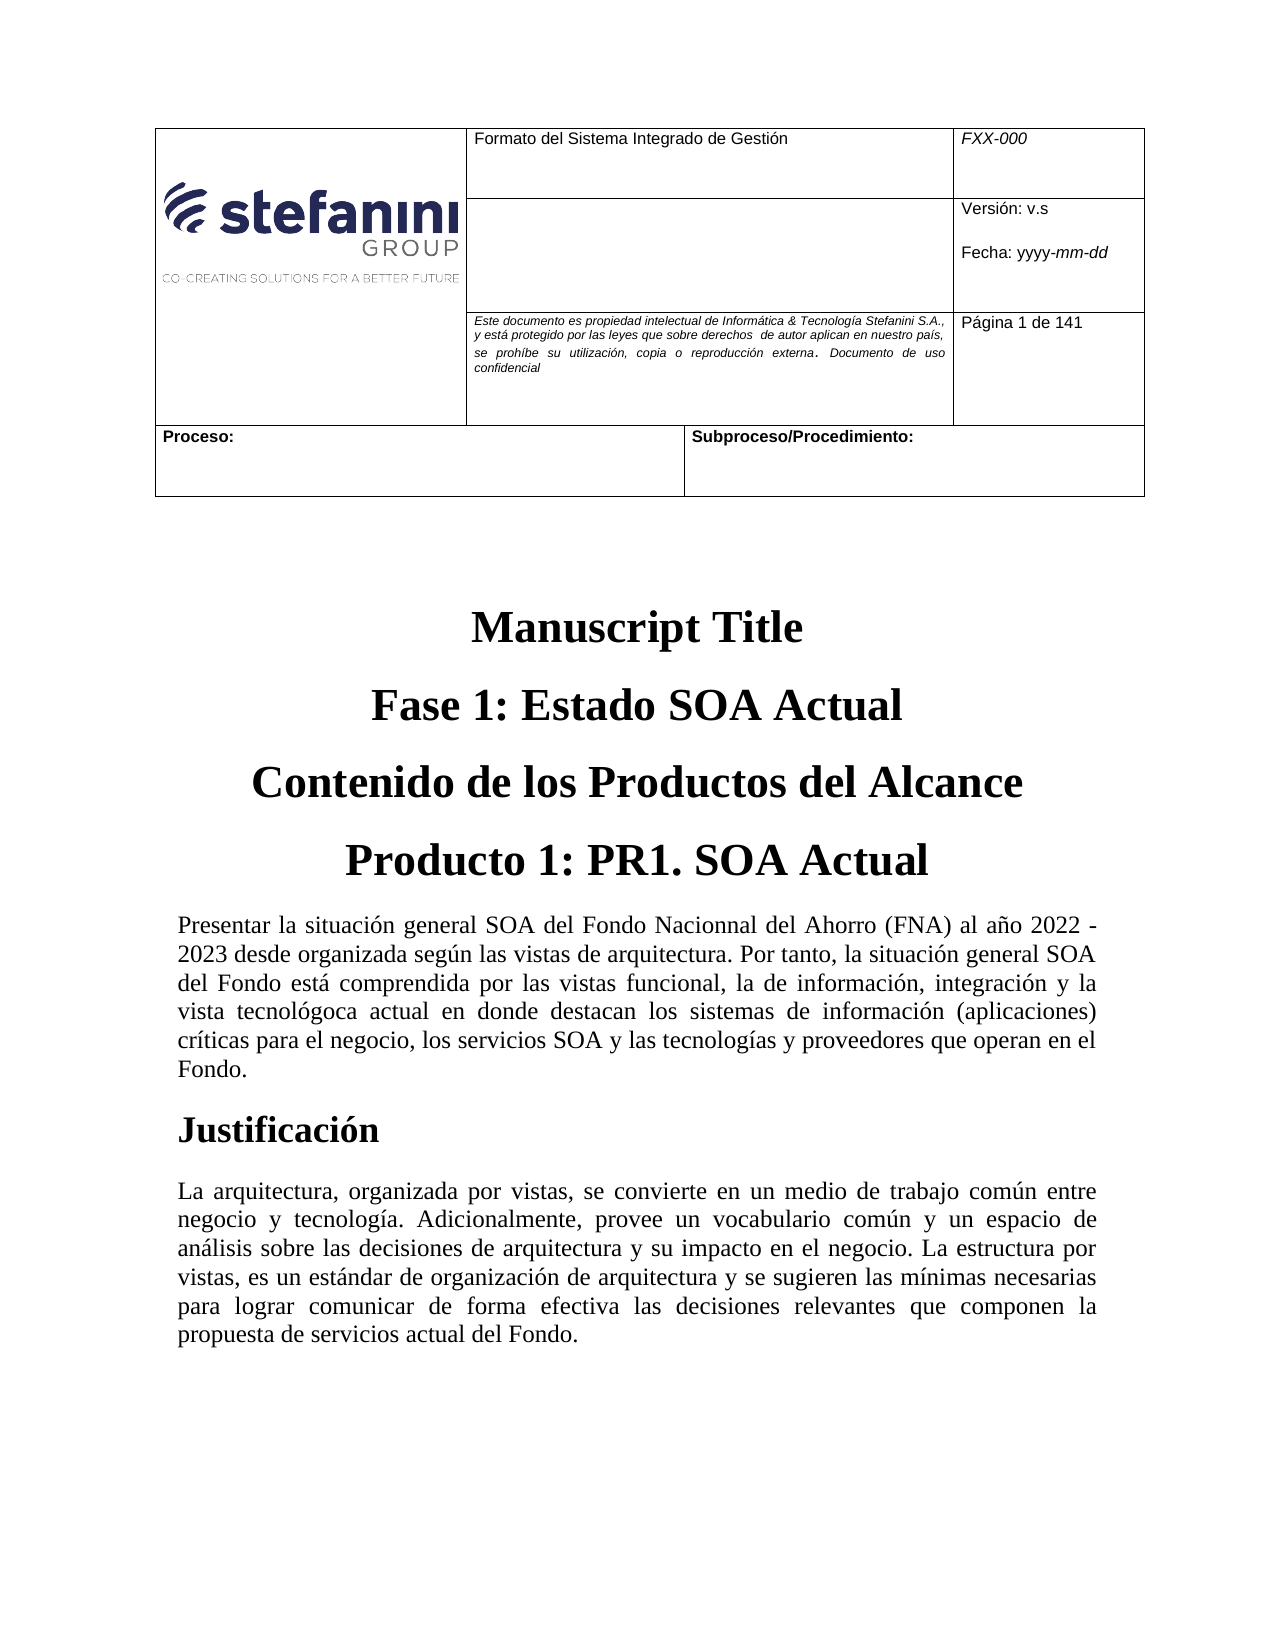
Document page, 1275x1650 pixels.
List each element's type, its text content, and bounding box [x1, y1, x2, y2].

text Presentar la situación general SOA del Fondo Nacionnal del Ahorro (FNA) al año 2022 - 2023 desde organizada según las vistas de arquitectura. Por tanto, la situación general SOA del Fondo está comprendida por las vistas funcional, la de información, integración y la vista tecnológoca actual en donde destacan los sistemas de información (aplicaciones) críticas para el negocio, los servicios SOA y las tecnologías y proveedores que operan en el Fondo. [177, 910, 1098, 1083]
subtitle Contenido de los Productos del Alcance [177, 755, 1098, 807]
subtitle Fase 1: Estado SOA Actual [177, 677, 1098, 730]
title Manuscript Title [177, 599, 1098, 652]
text La arquitectura, organizada por vistas, se convierte en un medio de trabajo común entre negocio y tecnología. Adicionalmente, provee un vocabulario común y un espacio de análisis sobre las decisiones de arquitectura y su impacto en el negocio. La estructura por vistas, es un estándar de organización de arquitectura y se sugieren las mínimas necesarias para lograr comunicar de forma efectiva las decisiones relevantes que componen la propuesta de servicios actual del Fondo. [177, 1176, 1098, 1348]
subtitle Producto 1: PR1. SOA Actual [177, 832, 1098, 885]
picture [162, 182, 460, 286]
subtitle Justificación [177, 1108, 1098, 1151]
